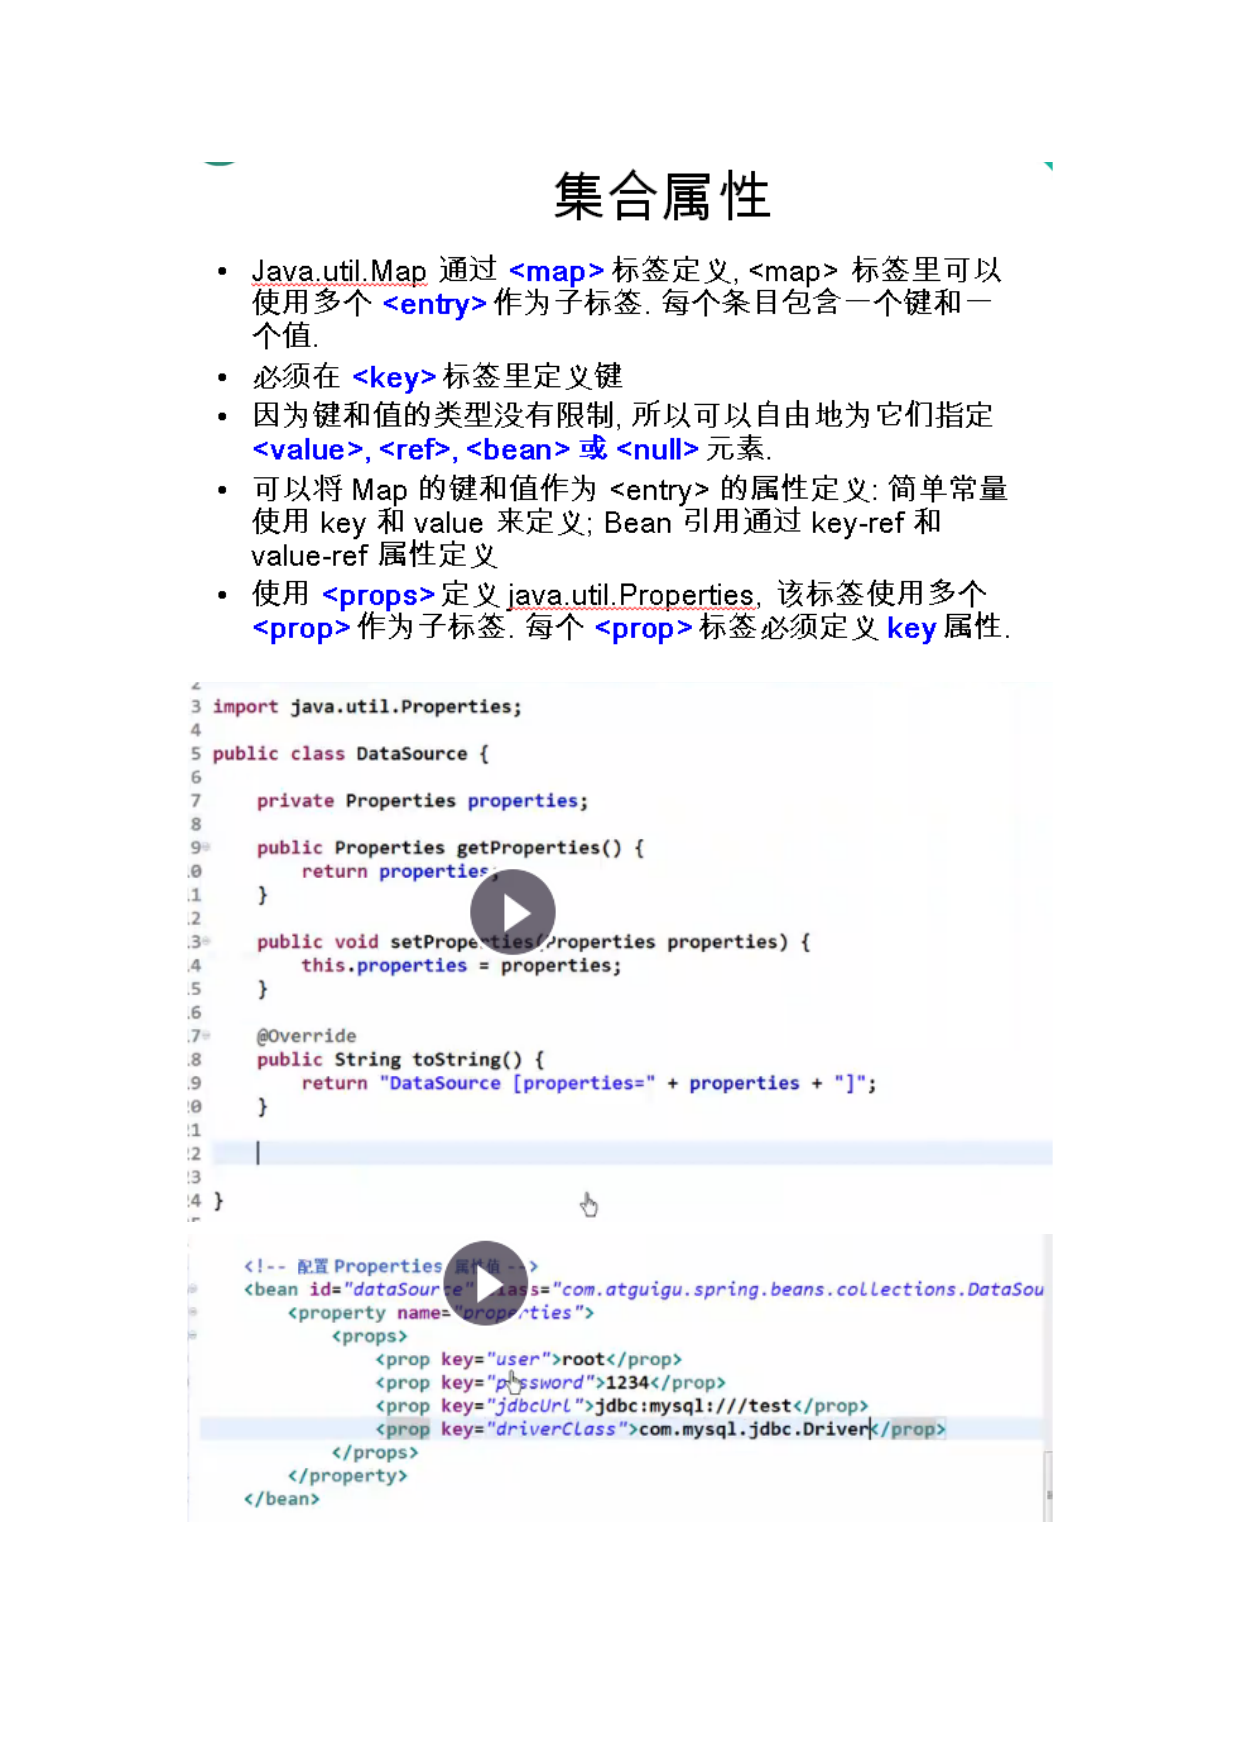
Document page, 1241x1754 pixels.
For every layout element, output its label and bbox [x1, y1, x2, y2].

picture [187, 162, 1053, 657]
picture [187, 682, 1053, 1222]
picture [187, 1234, 1053, 1522]
